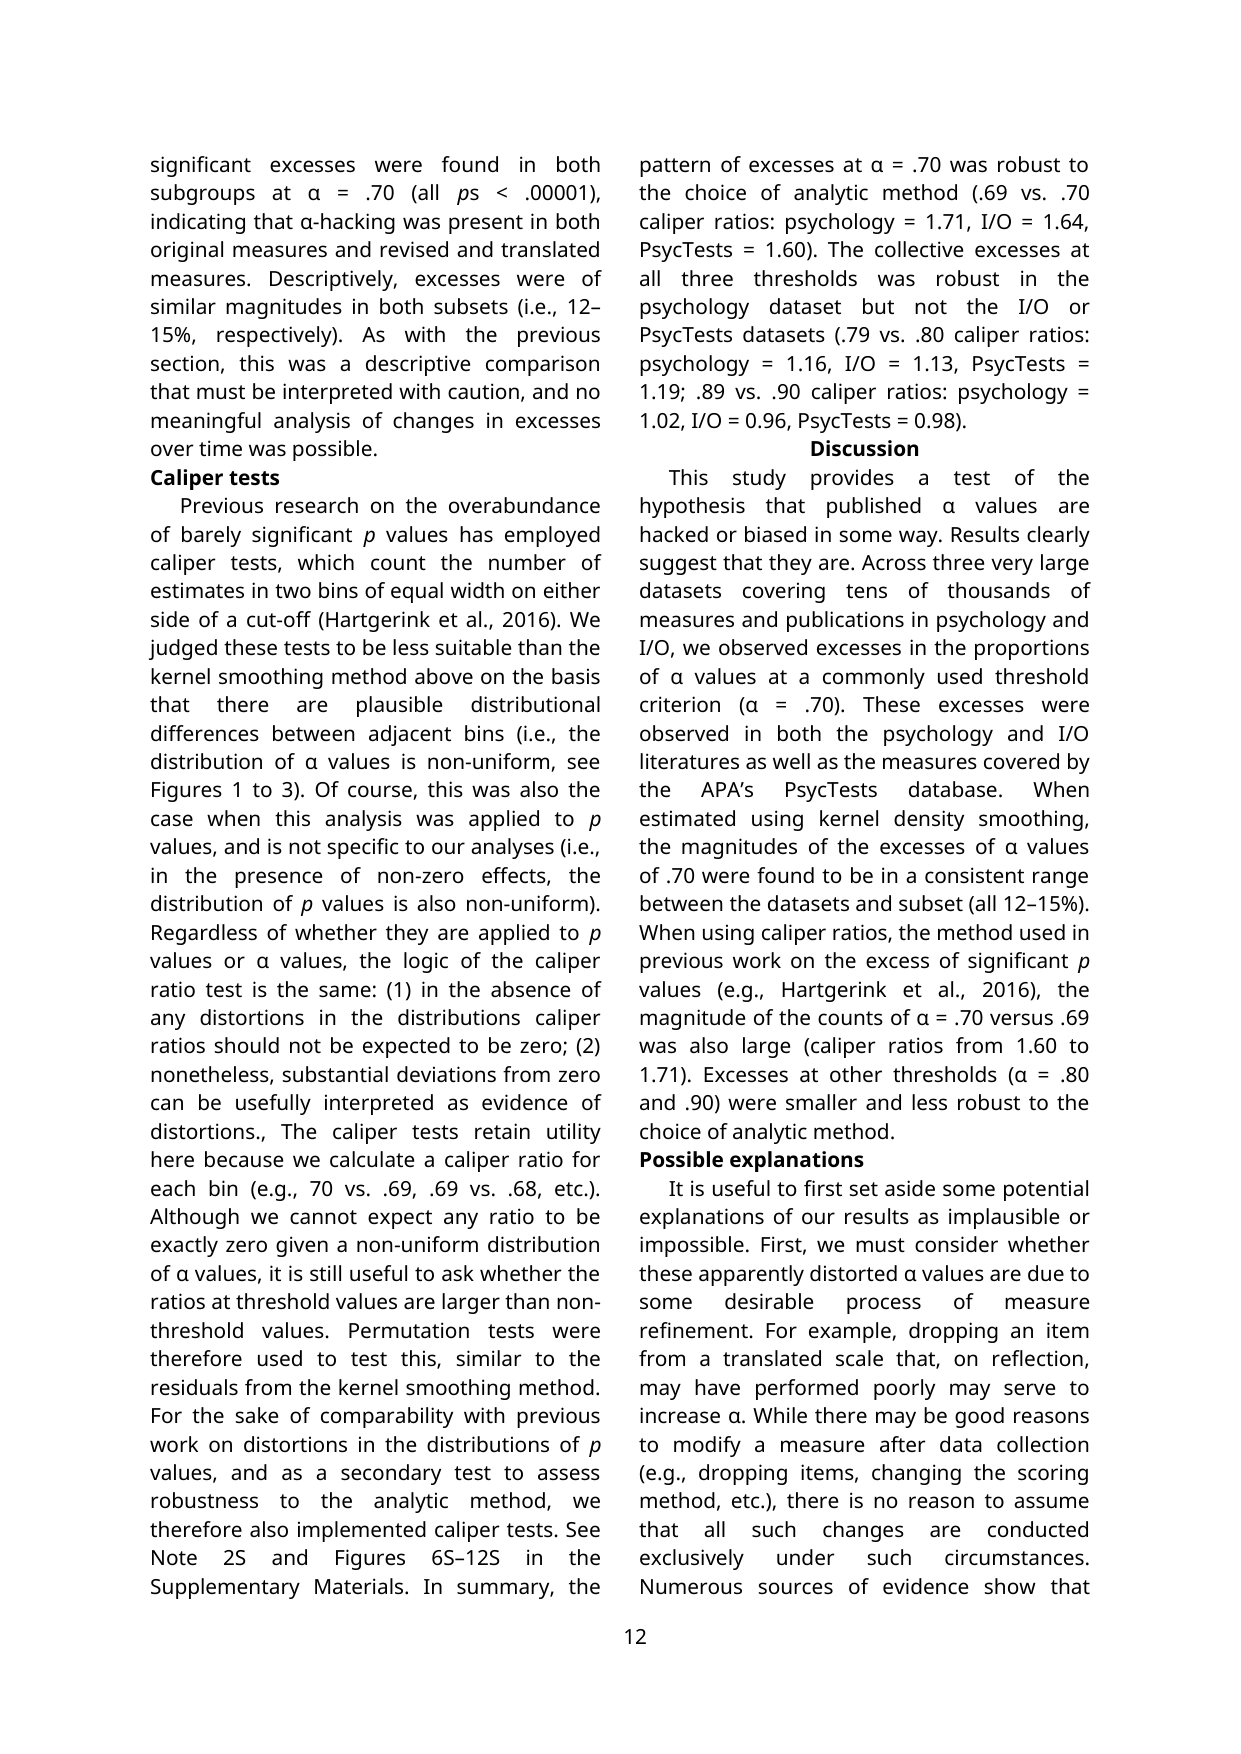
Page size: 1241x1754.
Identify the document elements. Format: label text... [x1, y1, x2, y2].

subtitle Possible explanations [639, 1145, 1090, 1174]
text Previous research on the overabundance of barely significant p values has employed caliper tests, which count the number of estimates in two bins of equal width on either side of a cut-off (Hartgerink et al., 2016). We judged these tests to be less suitable than the kernel smoothing method above on the basis that there are plausible distributional differences between adjacent bins (i.e., the distribution of α values is non-uniform, see Figures 1 to 3). Of course, this was also the case when this analysis was applied to p values, and is not specific to our analyses (i.e., in the presence of non-zero effects, the distribution of p values is also non-uniform). Regardless of whether they are applied to p values or α values, the logic of the caliper ratio test is the same: (1) in the absence of any distortions in the distributions caliper ratios should not be expected to be zero; (2) nonetheless, substantial deviations from zero can be usefully interpreted as evidence of distortions., The caliper tests retain utility here because we calculate a caliper ratio for each bin (e.g., 70 vs. .69, .69 vs. .68, etc.). Although we cannot expect any ratio to be exactly zero given a non-uniform distribution of α values, it is still useful to ask whether the ratios at threshold values are larger than non-threshold values. Permutation tests were therefore used to test this, similar to the residuals from the kernel smoothing method. For the sake of comparability with previous work on distortions in the distributions of p values, and as a secondary test to assess robustness to the analytic method, we therefore also implemented caliper tests. See Note 2S and Figures 6S–12S in the Supplementary Materials. In summary, the pattern of excesses at α = .70 was robust to the choice of analytic method (.69 vs. .70 caliper ratios: psychology = 1.71, I/O = 1.64, PsycTests = 1.60). The collective excesses at all three thresholds was robust in the psychology dataset but not the I/O or PsycTests datasets (.79 vs. .80 caliper ratios: psychology = 1.16, I/O = 1.13, PsycTests = 1.19; .89 vs. .90 caliper ratios: psychology = 1.02, I/O = 0.96, PsycTests = 0.98). [150, 491, 601, 1600]
text This study provides a test of the hypothesis that published α values are hacked or biased in some way. Results clearly suggest that they are. Across three very large datasets covering tens of thousands of measures and publications in psychology and I/O, we observed excesses in the proportions of α values at a commonly used threshold criterion (α = .70). These excesses were observed in both the psychology and I/O literatures as well as the measures covered by the APA’s PsycTests database. When estimated using kernel density smoothing, the magnitudes of the excesses of α values of .70 were found to be in a consistent range between the datasets and subset (all 12–15%). When using caliper ratios, the method used in previous work on the excess of significant p values (e.g., Hartgerink et al., 2016), the magnitude of the counts of α = .70 versus .69 was also large (caliper ratios from 1.60 to 1.71). Excesses at other thresholds (α = .80 and .90) were smaller and less robust to the choice of analytic method. [639, 463, 1090, 1145]
subtitle Caliper tests [150, 463, 601, 491]
subtitle Discussion [639, 434, 1090, 463]
